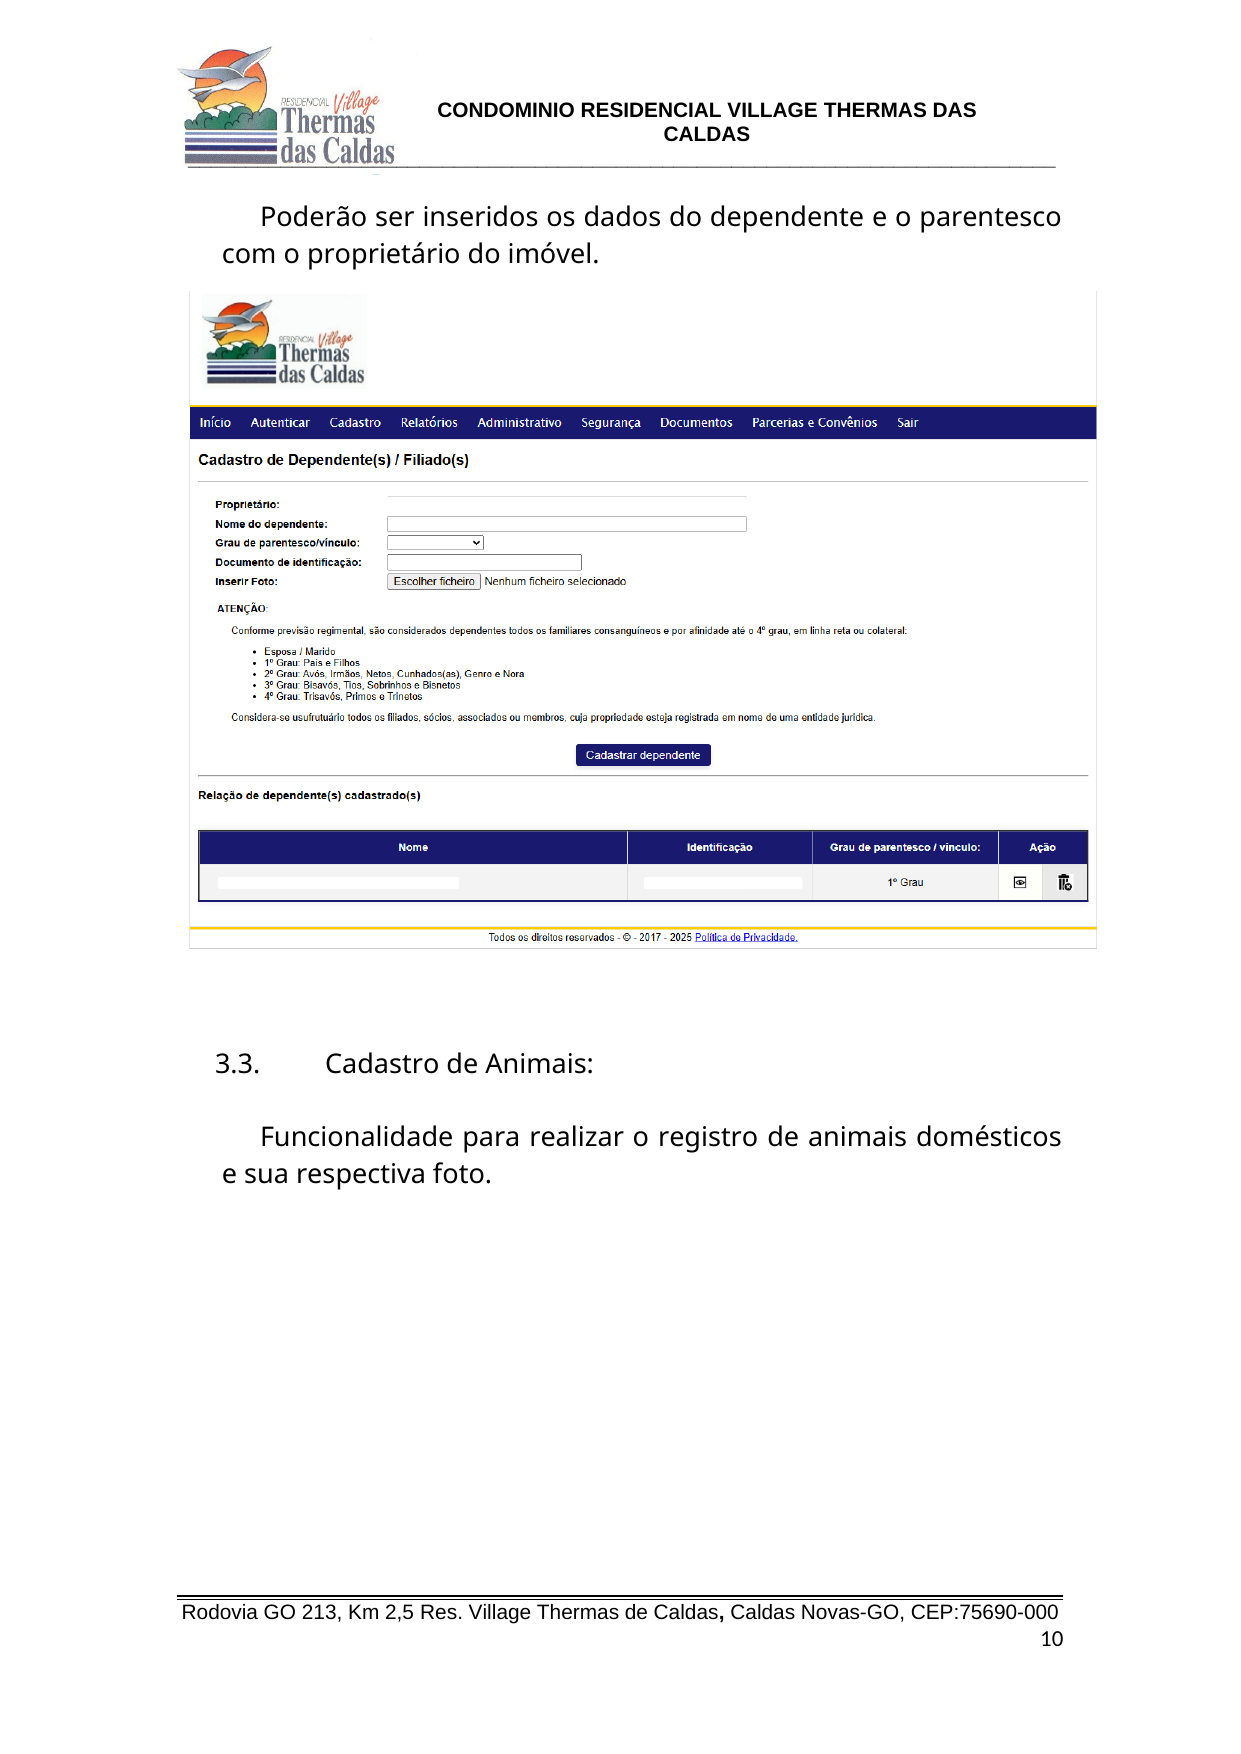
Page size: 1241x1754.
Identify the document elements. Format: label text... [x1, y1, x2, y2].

picture [177, 37, 418, 175]
list Poderão ser inseridos os dados do dependente e o parentesco com o proprietário do imóvel. [222, 198, 1063, 271]
list Cadastro de Animais: [215, 1044, 1063, 1081]
picture [177, 291, 1109, 968]
list Funcionalidade para realizar o registro de animais domésticos e sua respectiva foto. [222, 1118, 1063, 1192]
